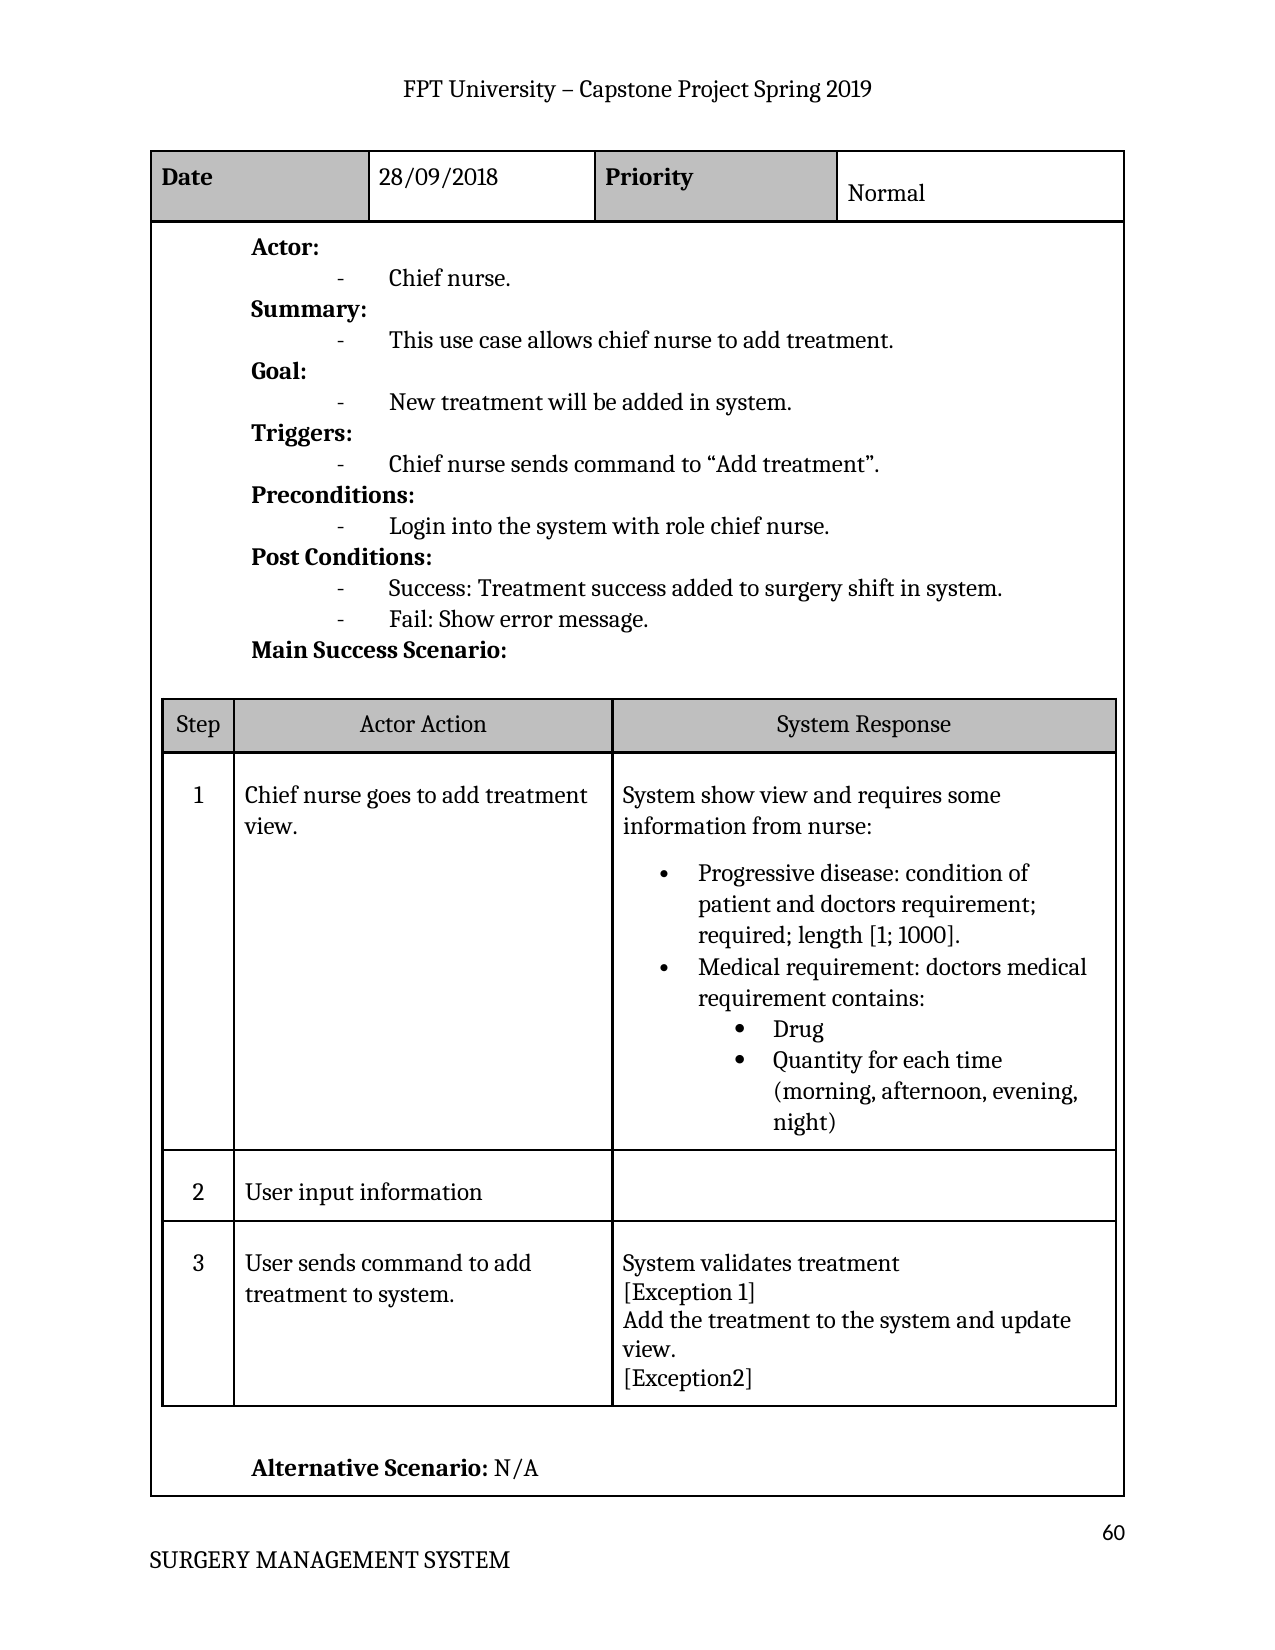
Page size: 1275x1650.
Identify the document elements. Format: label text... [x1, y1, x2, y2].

table_cell Priority [596, 152, 836, 220]
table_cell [152, 223, 1123, 1495]
table_cell Normal [838, 152, 1123, 220]
table_cell Date [152, 152, 368, 220]
table_cell 28/09/2018 [370, 152, 594, 220]
